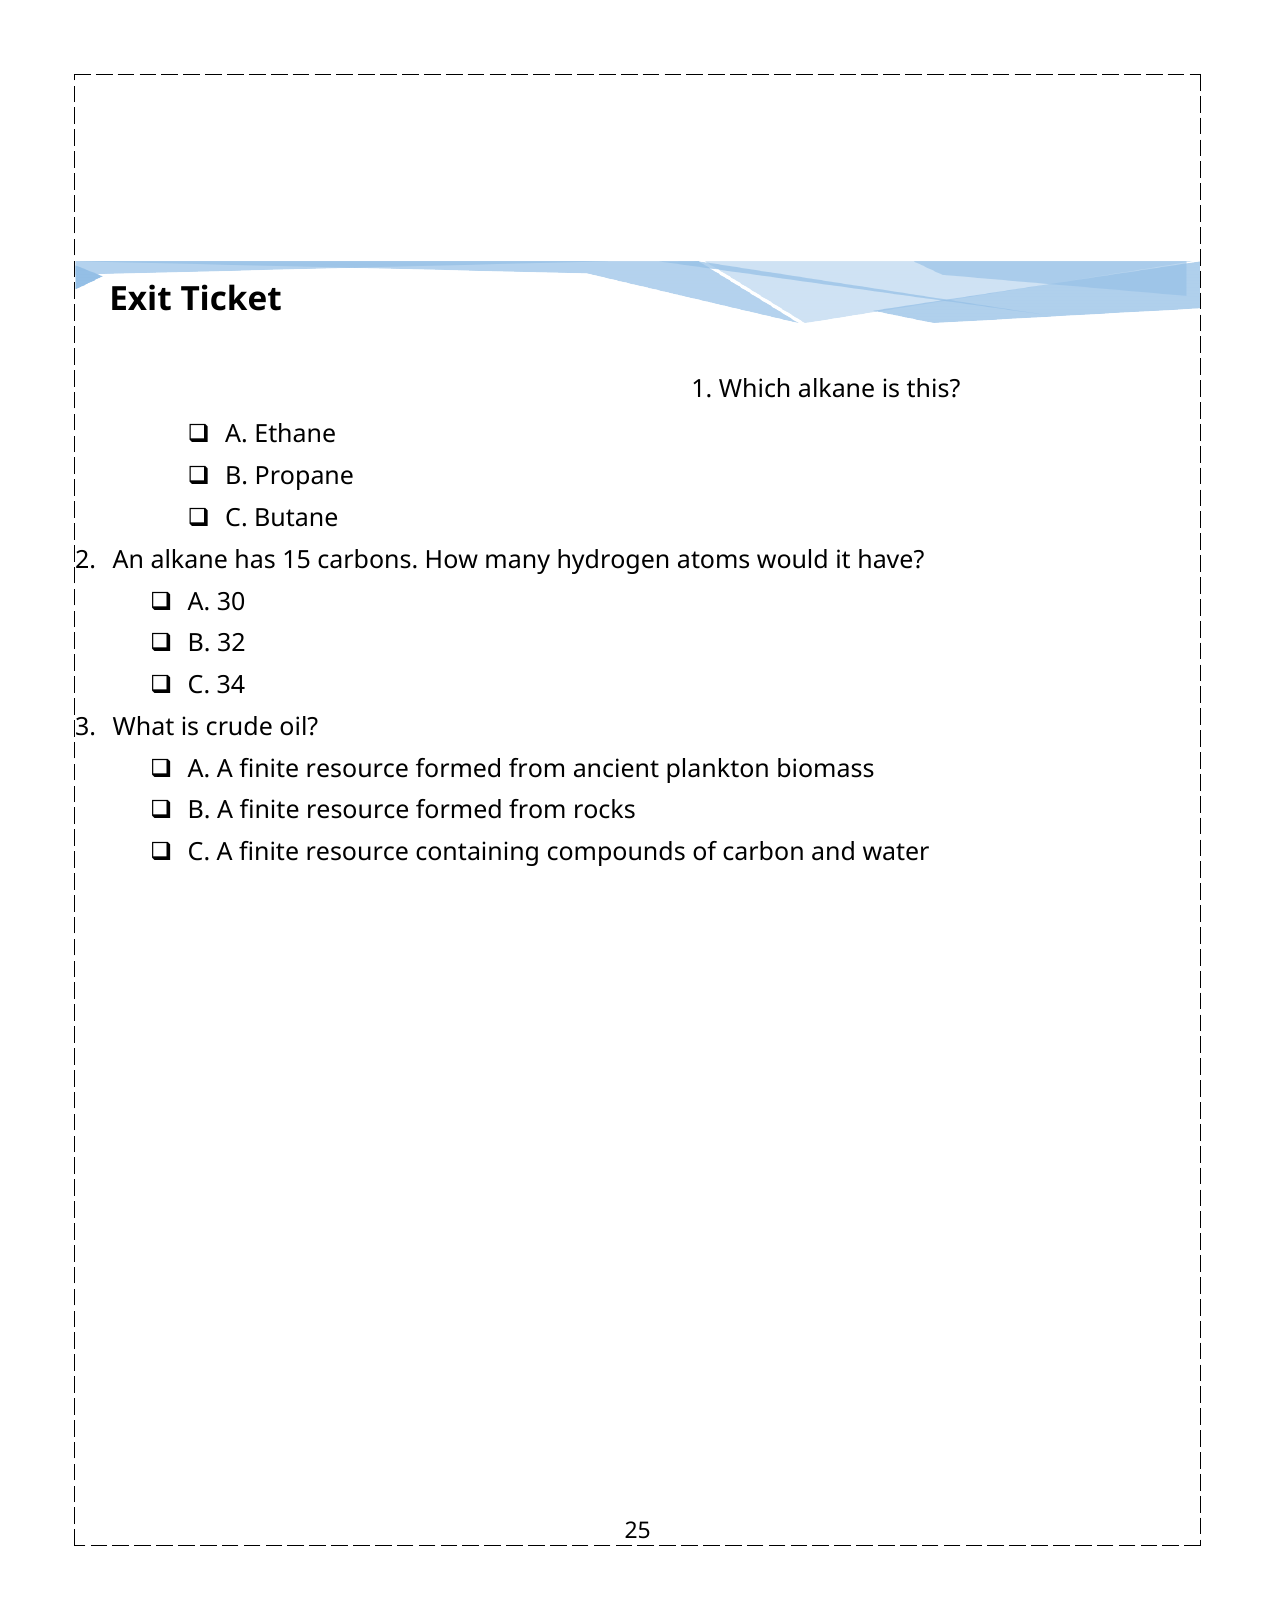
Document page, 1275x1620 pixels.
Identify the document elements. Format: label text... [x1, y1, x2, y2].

list B. 32 [150, 628, 1200, 658]
list C. A finite resource containing compounds of carbon and water [150, 837, 1200, 867]
list C. Butane [187, 502, 1200, 532]
list A. 30 [150, 586, 1200, 616]
list C. 34 [150, 669, 1200, 699]
list B. A finite resource formed from rocks [150, 795, 1200, 825]
list An alkane has 15 carbons. How many hydrogen atoms would it have? [75, 544, 1200, 574]
list A. A finite resource formed from ancient plankton biomass [150, 753, 1200, 783]
list A. Ethane [187, 419, 1200, 449]
picture [75, 261, 1200, 323]
subtitle 1. Which alkane is this? [75, 323, 1200, 405]
list What is crude oil? [75, 711, 1200, 741]
list B. Propane [187, 461, 1200, 491]
